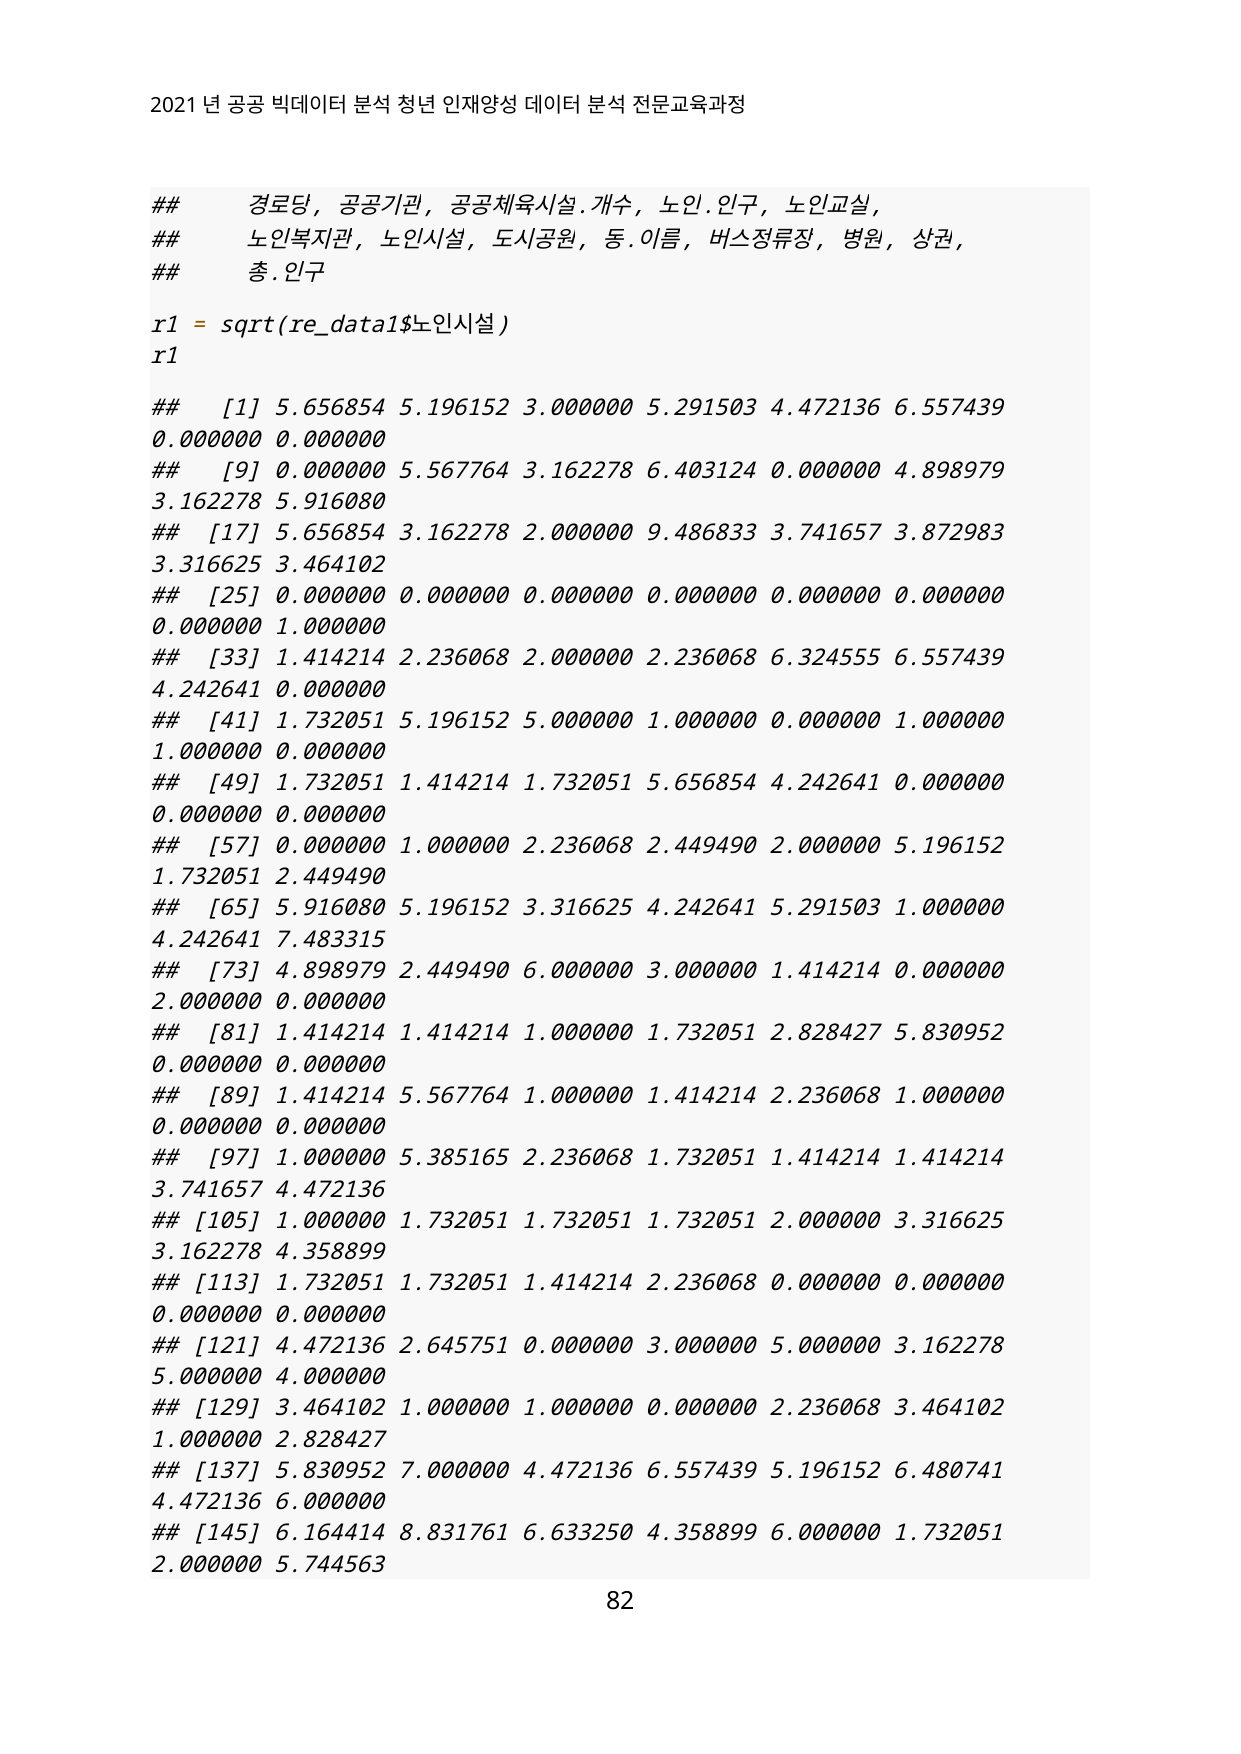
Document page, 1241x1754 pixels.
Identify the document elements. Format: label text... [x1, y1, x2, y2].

text ## The following objects are masked from data: ## ## 경로당, 공공기관, 공공체육시설.개수, 노인.인구, 노인교실, ## 노인복지관, 노인시설, 도시공원, 동.이름, 버스정류장, 병원, 상권, ## 총.인구 [323, 187, 1090, 287]
text r1 = sqrt(re_data1$노인시설) r1 [177, 308, 1090, 370]
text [150, 391, 1090, 1579]
